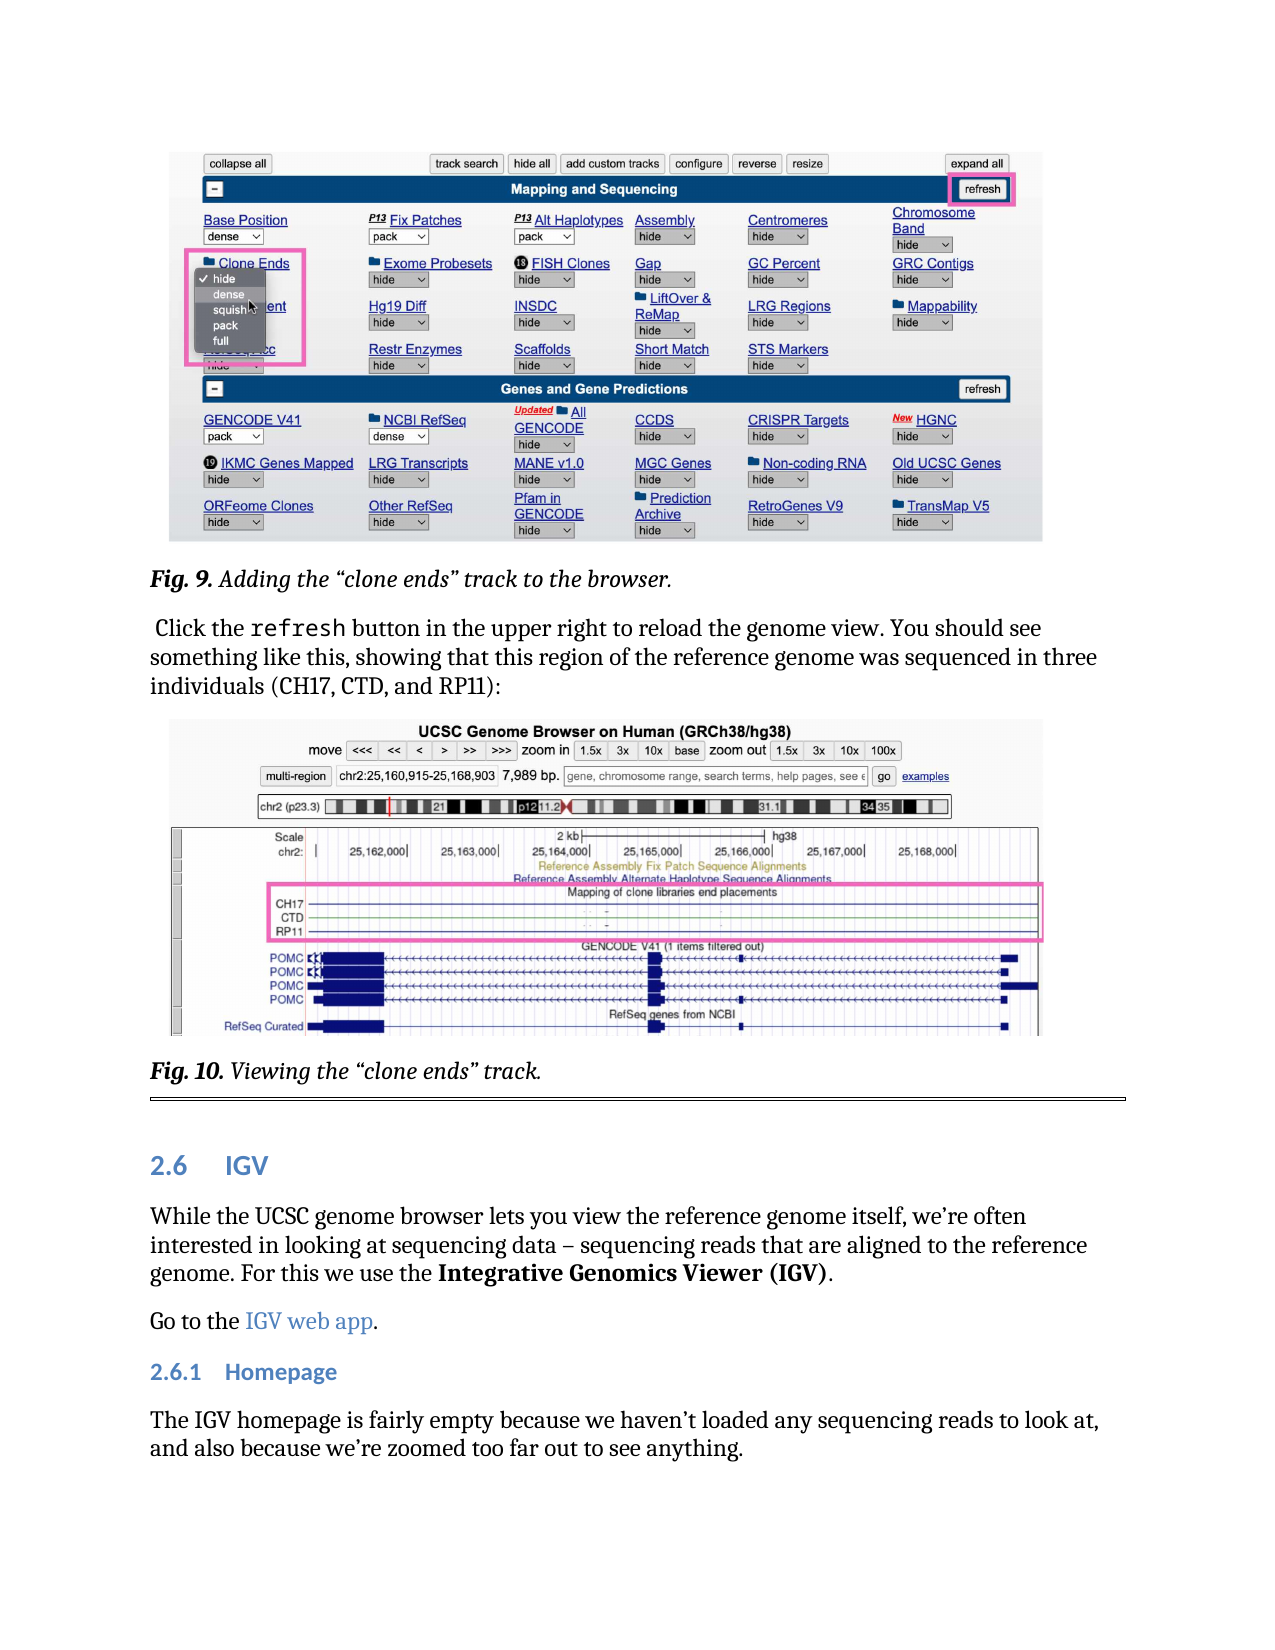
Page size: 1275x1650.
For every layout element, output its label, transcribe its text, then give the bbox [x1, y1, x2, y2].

text Click the refresh button in the upper right to reload the genome view. You should see something like this, showing that this region of the reference genome was sequenced in three individuals (CH17, CTD, and RP11): [150, 612, 1125, 701]
text Fig. 10. Viewing the “clone ends” track. [150, 1057, 1125, 1085]
text The IGV homepage is fairly empty because we haven’t loaded any sequencing reads to look at, and also because we’re zoomed too far out to see anything. [150, 1406, 1125, 1463]
subtitle 2.6 IGV [150, 1147, 1125, 1183]
picture [168, 150, 1044, 544]
text While the UCSC genome browser lets you view the reference genome itself, we’re often interested in looking at sequencing data – sequencing reads that are aligned to the reference genome. For this we use the Integrative Genomics Viewer (IGV). [150, 1202, 1125, 1288]
text Fig. 9. Adding the “clone ends” track to the browser. [150, 564, 1125, 593]
text Go to the IGV web app. [150, 1307, 1125, 1336]
subtitle 2.6.1 Homepage [150, 1356, 1125, 1387]
picture [168, 719, 1044, 1036]
